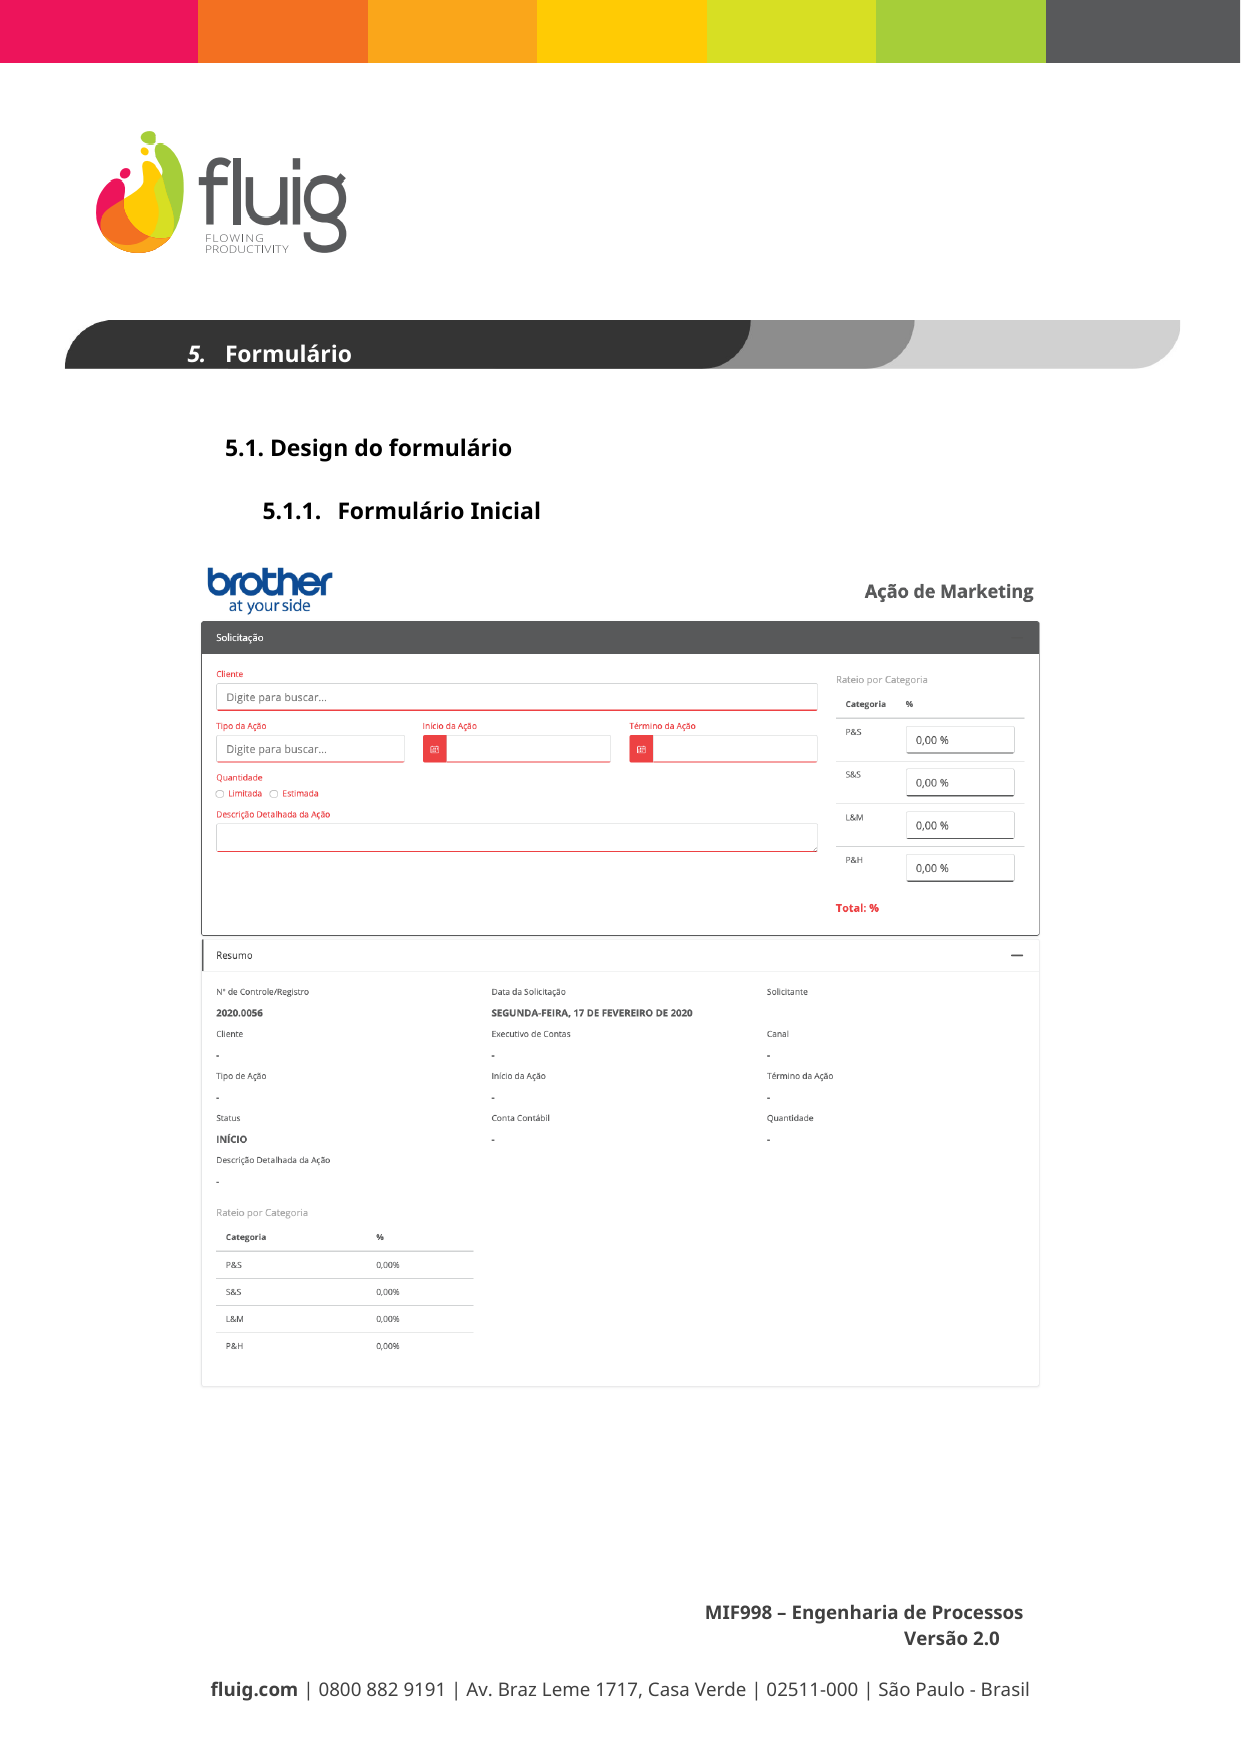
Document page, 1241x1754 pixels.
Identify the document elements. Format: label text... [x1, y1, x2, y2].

picture [187, 557, 1053, 1403]
text Formulário Inicial [262, 494, 1053, 526]
text Design do formulário [225, 432, 1053, 463]
text Formulário [187, 338, 1053, 369]
